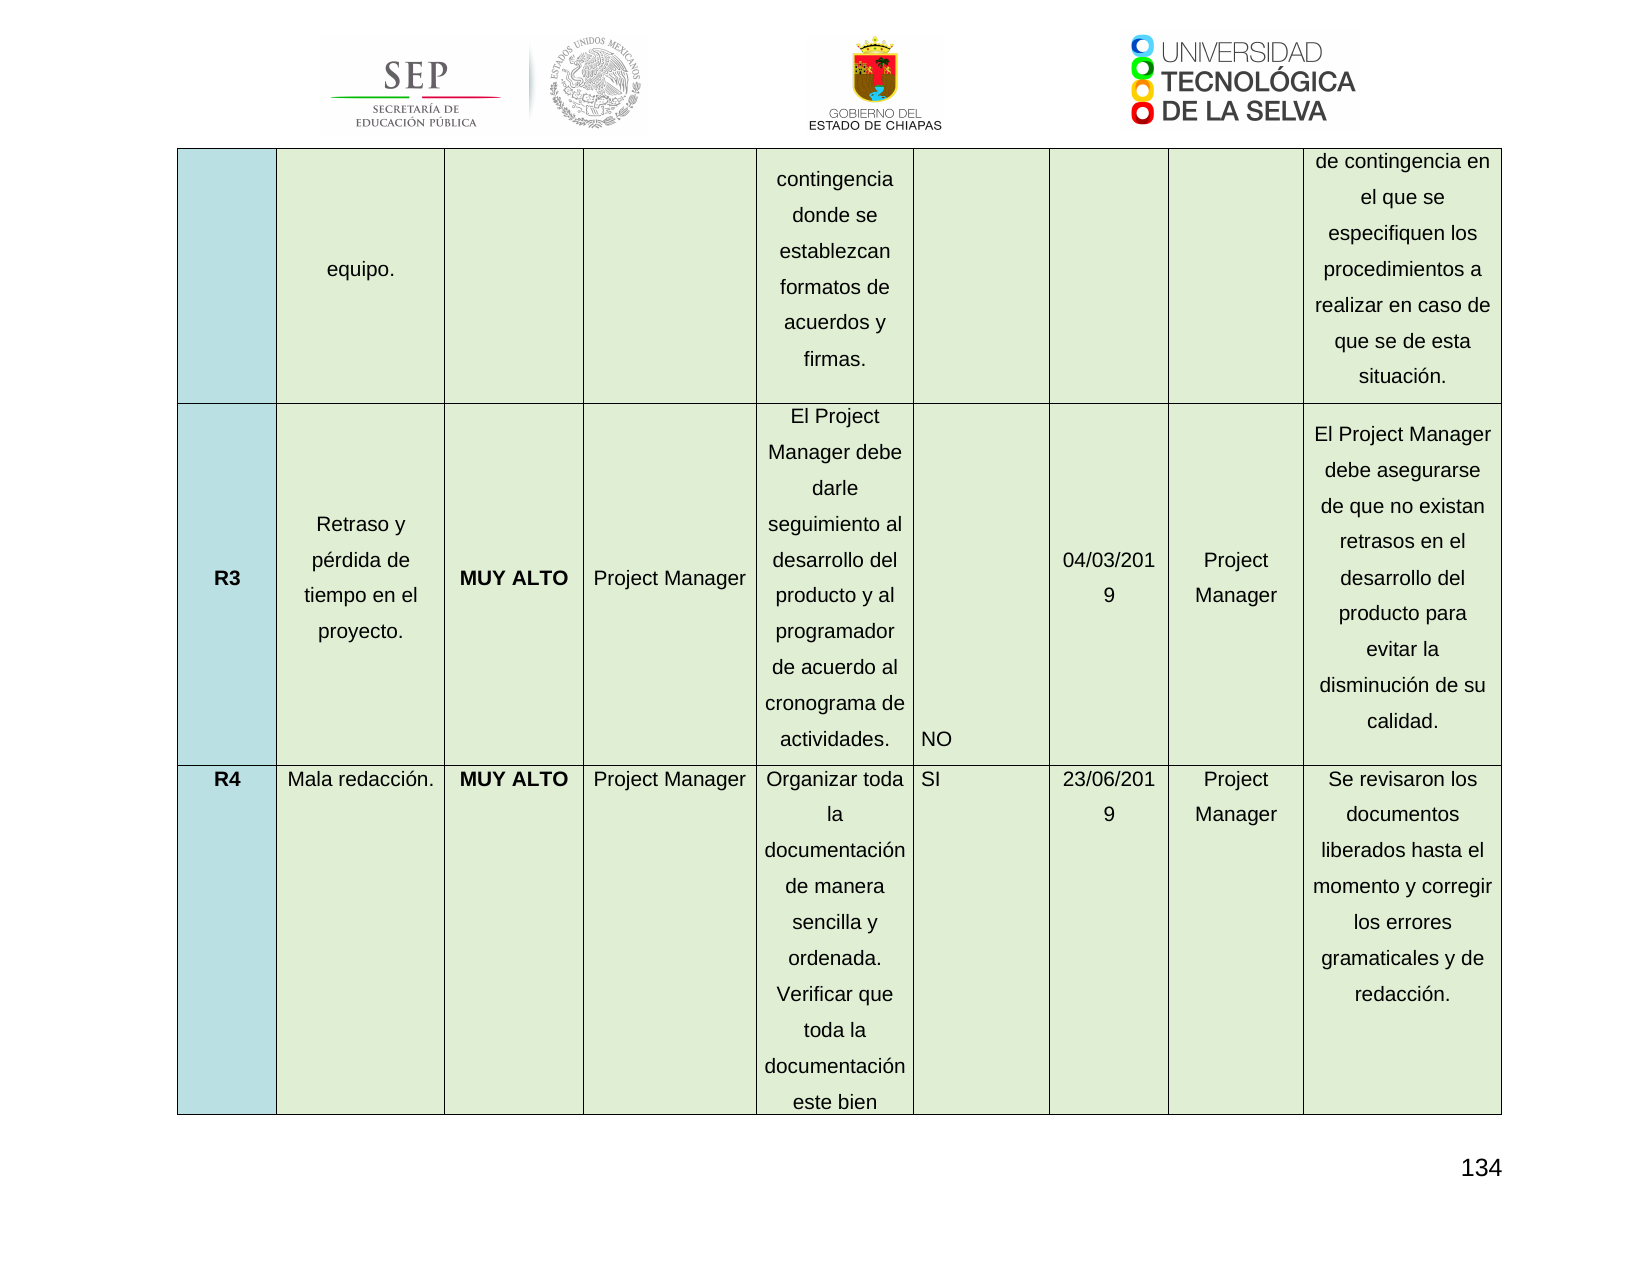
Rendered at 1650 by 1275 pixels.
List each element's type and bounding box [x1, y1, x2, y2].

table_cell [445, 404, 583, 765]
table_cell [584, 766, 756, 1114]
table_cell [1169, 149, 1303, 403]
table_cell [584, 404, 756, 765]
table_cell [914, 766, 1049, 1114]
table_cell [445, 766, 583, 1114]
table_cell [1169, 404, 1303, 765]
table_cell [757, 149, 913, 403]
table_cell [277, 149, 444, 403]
picture [318, 34, 649, 136]
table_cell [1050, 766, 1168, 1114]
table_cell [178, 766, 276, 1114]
picture [1120, 29, 1361, 130]
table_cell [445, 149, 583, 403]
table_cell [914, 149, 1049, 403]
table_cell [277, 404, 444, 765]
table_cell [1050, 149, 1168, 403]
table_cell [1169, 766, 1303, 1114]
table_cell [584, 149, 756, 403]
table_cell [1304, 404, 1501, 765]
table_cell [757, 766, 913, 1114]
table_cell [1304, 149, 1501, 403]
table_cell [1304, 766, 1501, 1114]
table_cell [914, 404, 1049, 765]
picture [806, 34, 944, 135]
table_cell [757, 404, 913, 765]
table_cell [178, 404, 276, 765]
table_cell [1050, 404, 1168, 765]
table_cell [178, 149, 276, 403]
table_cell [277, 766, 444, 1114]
